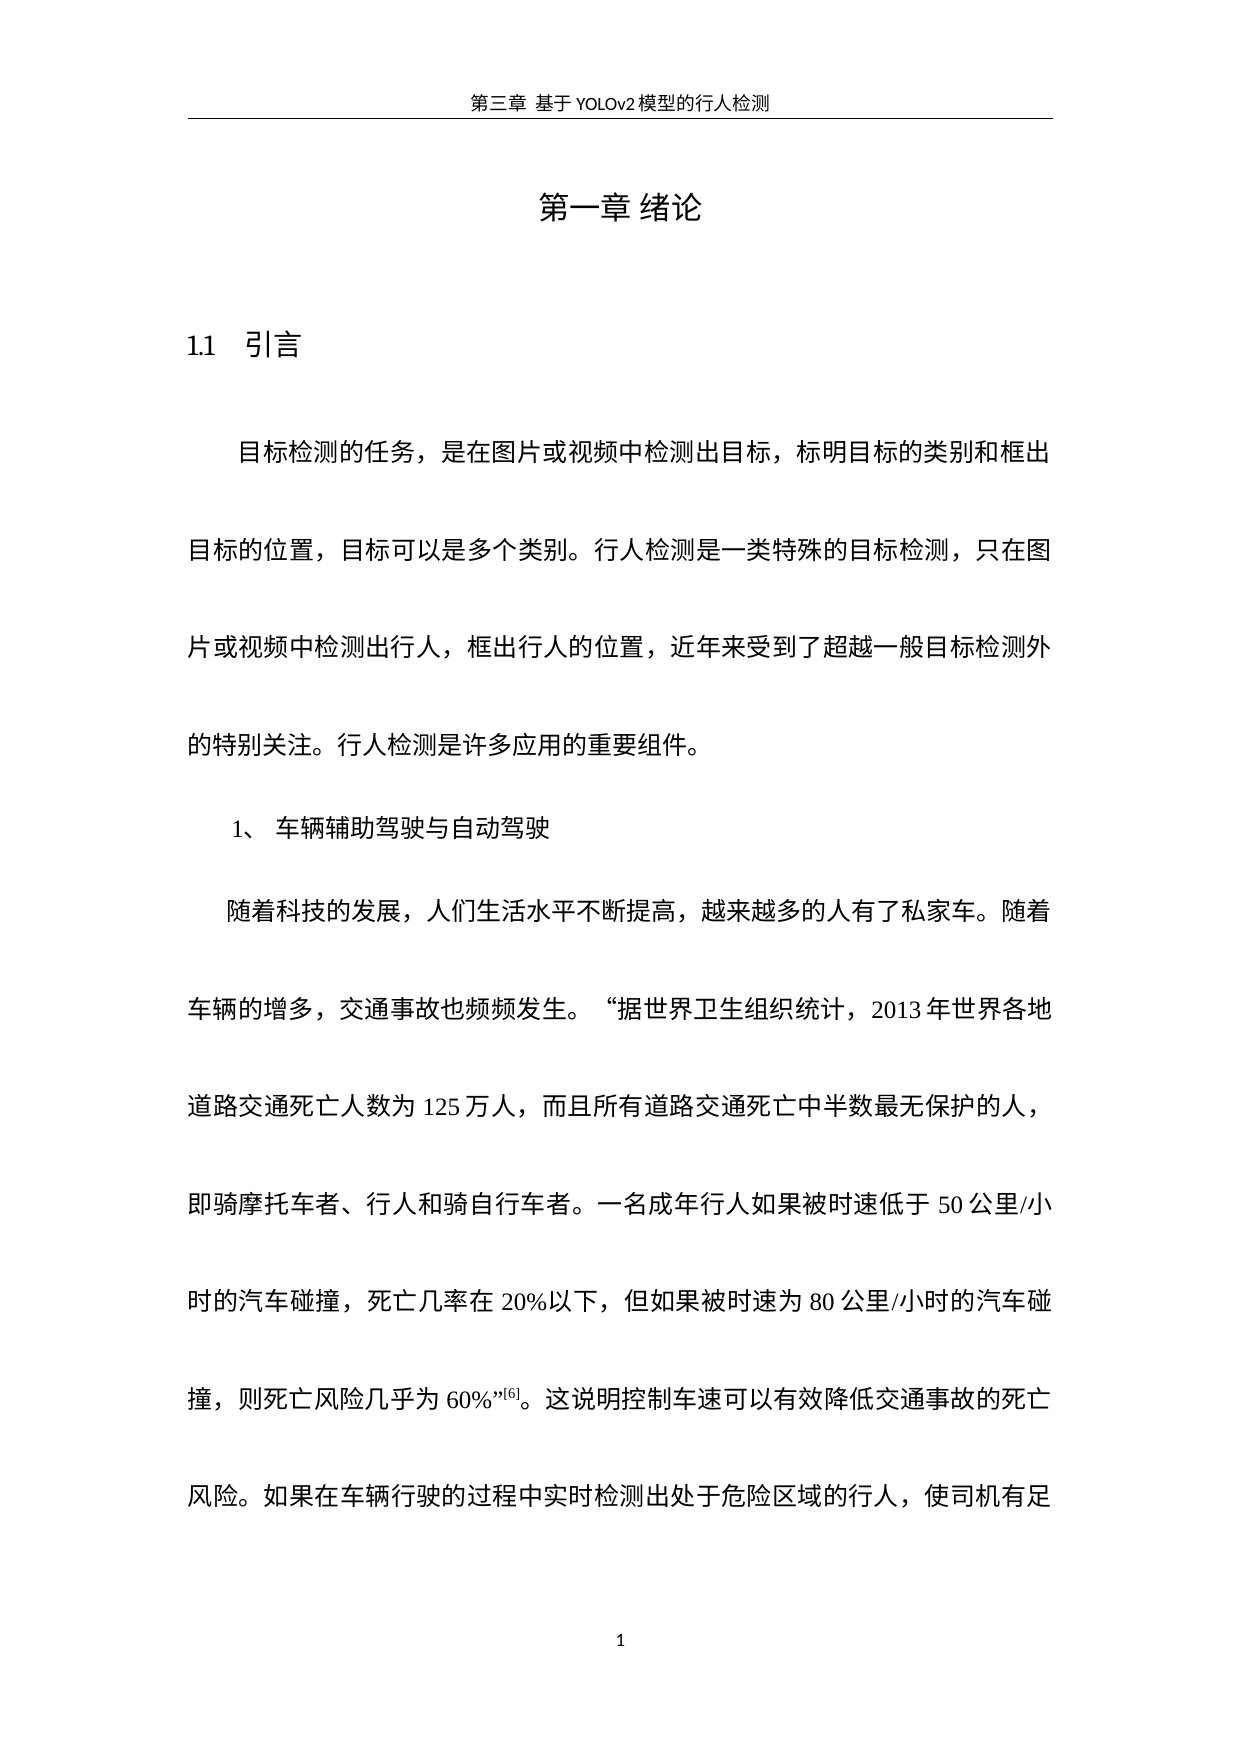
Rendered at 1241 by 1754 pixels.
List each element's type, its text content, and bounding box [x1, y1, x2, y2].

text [187, 877, 1053, 1527]
text 目标检测的任务，是在图片或视频中检测出目标，标明目标的类别和框出目标的位置，目标可以是多个类别。行人检测是一类特殊的目标检测，只在图片或视频中检测出行人，框出行人的位置，近年来受到了超越一般目标检测外的特别关注。行人检测是许多应用的重要组件。 [187, 418, 1053, 776]
list 引言 [187, 312, 1053, 377]
subtitle 第一章 绪论 [187, 174, 1053, 239]
list 车辆辅助驾驶与自动驾驶 [231, 794, 1053, 859]
